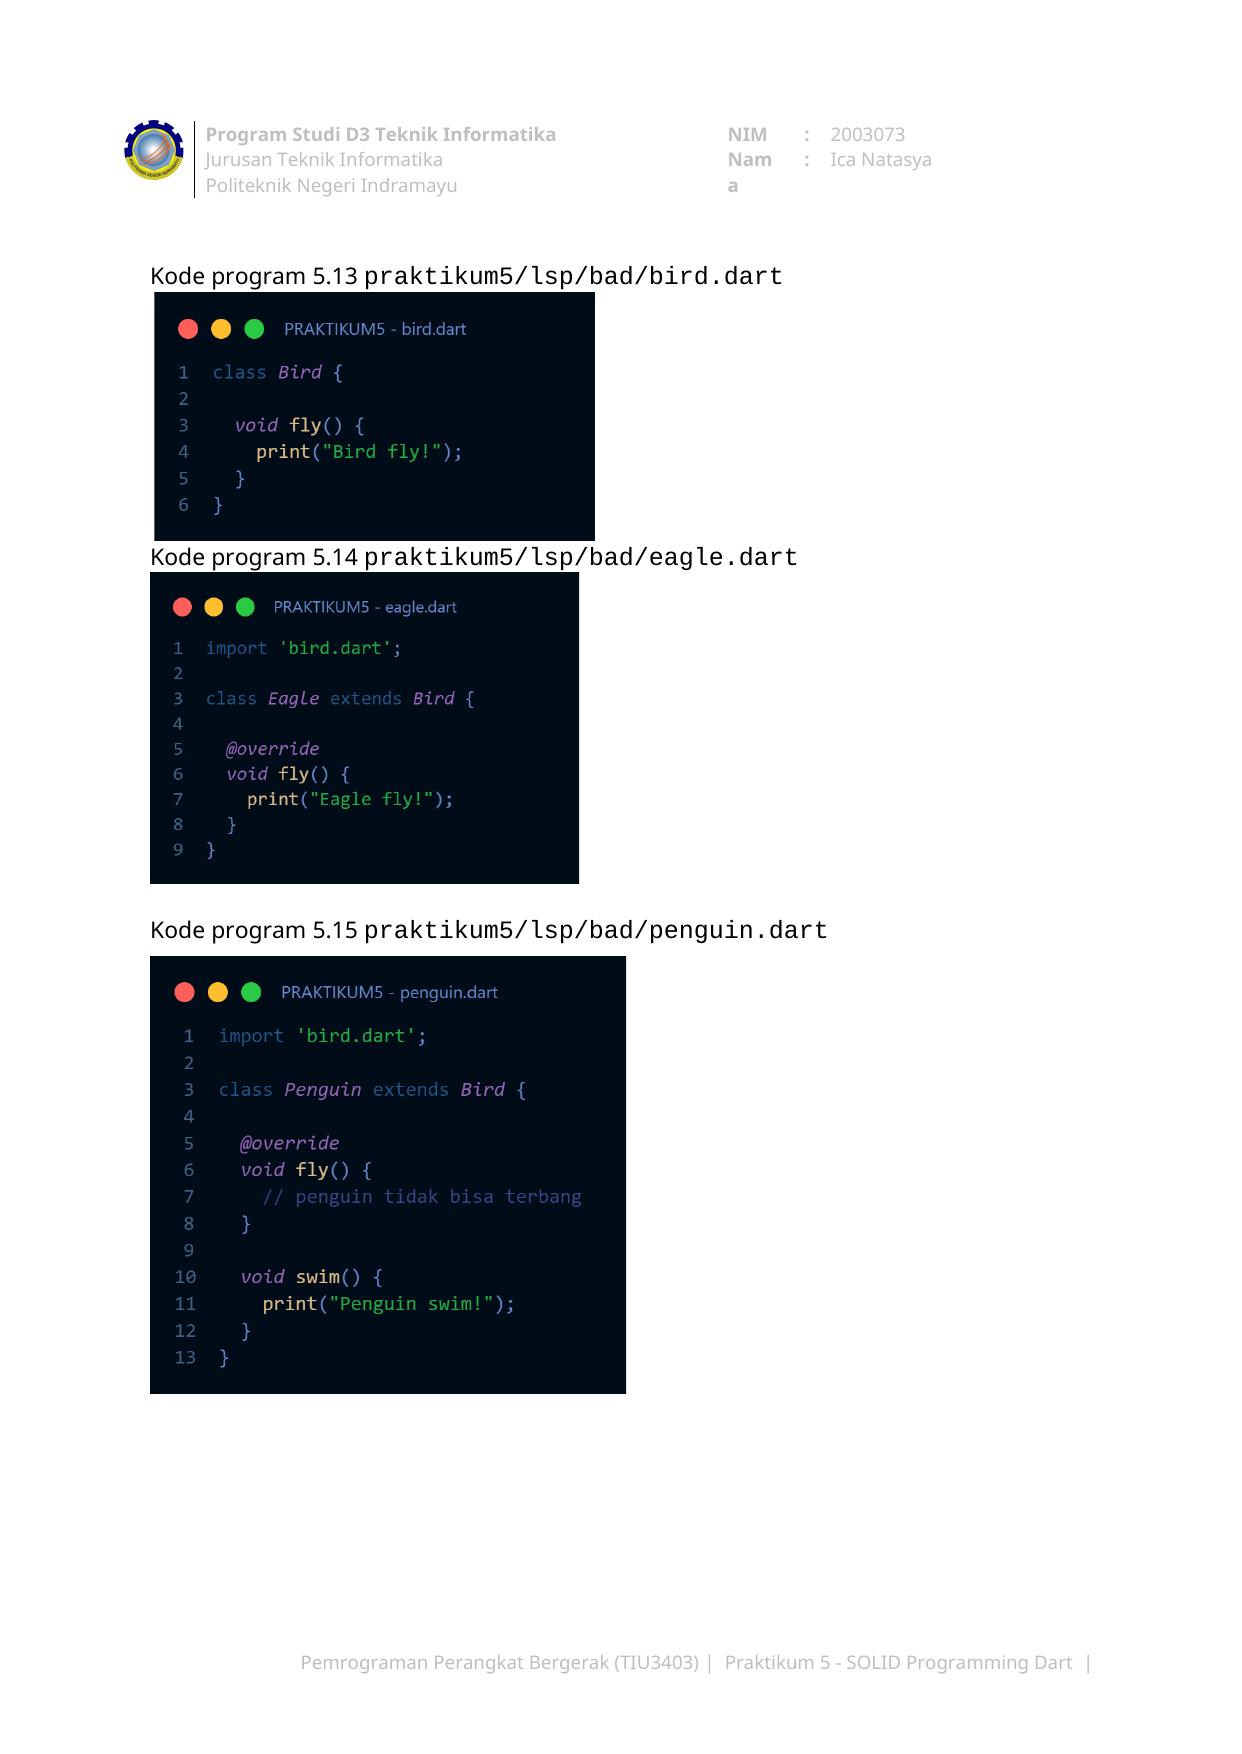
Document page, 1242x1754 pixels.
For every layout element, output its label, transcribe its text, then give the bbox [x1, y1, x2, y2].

picture [150, 956, 627, 1394]
text Kode program 5.14 praktikum5/lsp/bad/eagle.dart [150, 541, 1104, 573]
picture [154, 292, 595, 541]
text Kode program 5.15 praktikum5/lsp/bad/penguin.dart [150, 914, 1104, 946]
picture [124, 120, 184, 180]
text Kode program 5.13 praktikum5/lsp/bad/bird.dart [150, 260, 1104, 292]
picture [150, 572, 580, 884]
